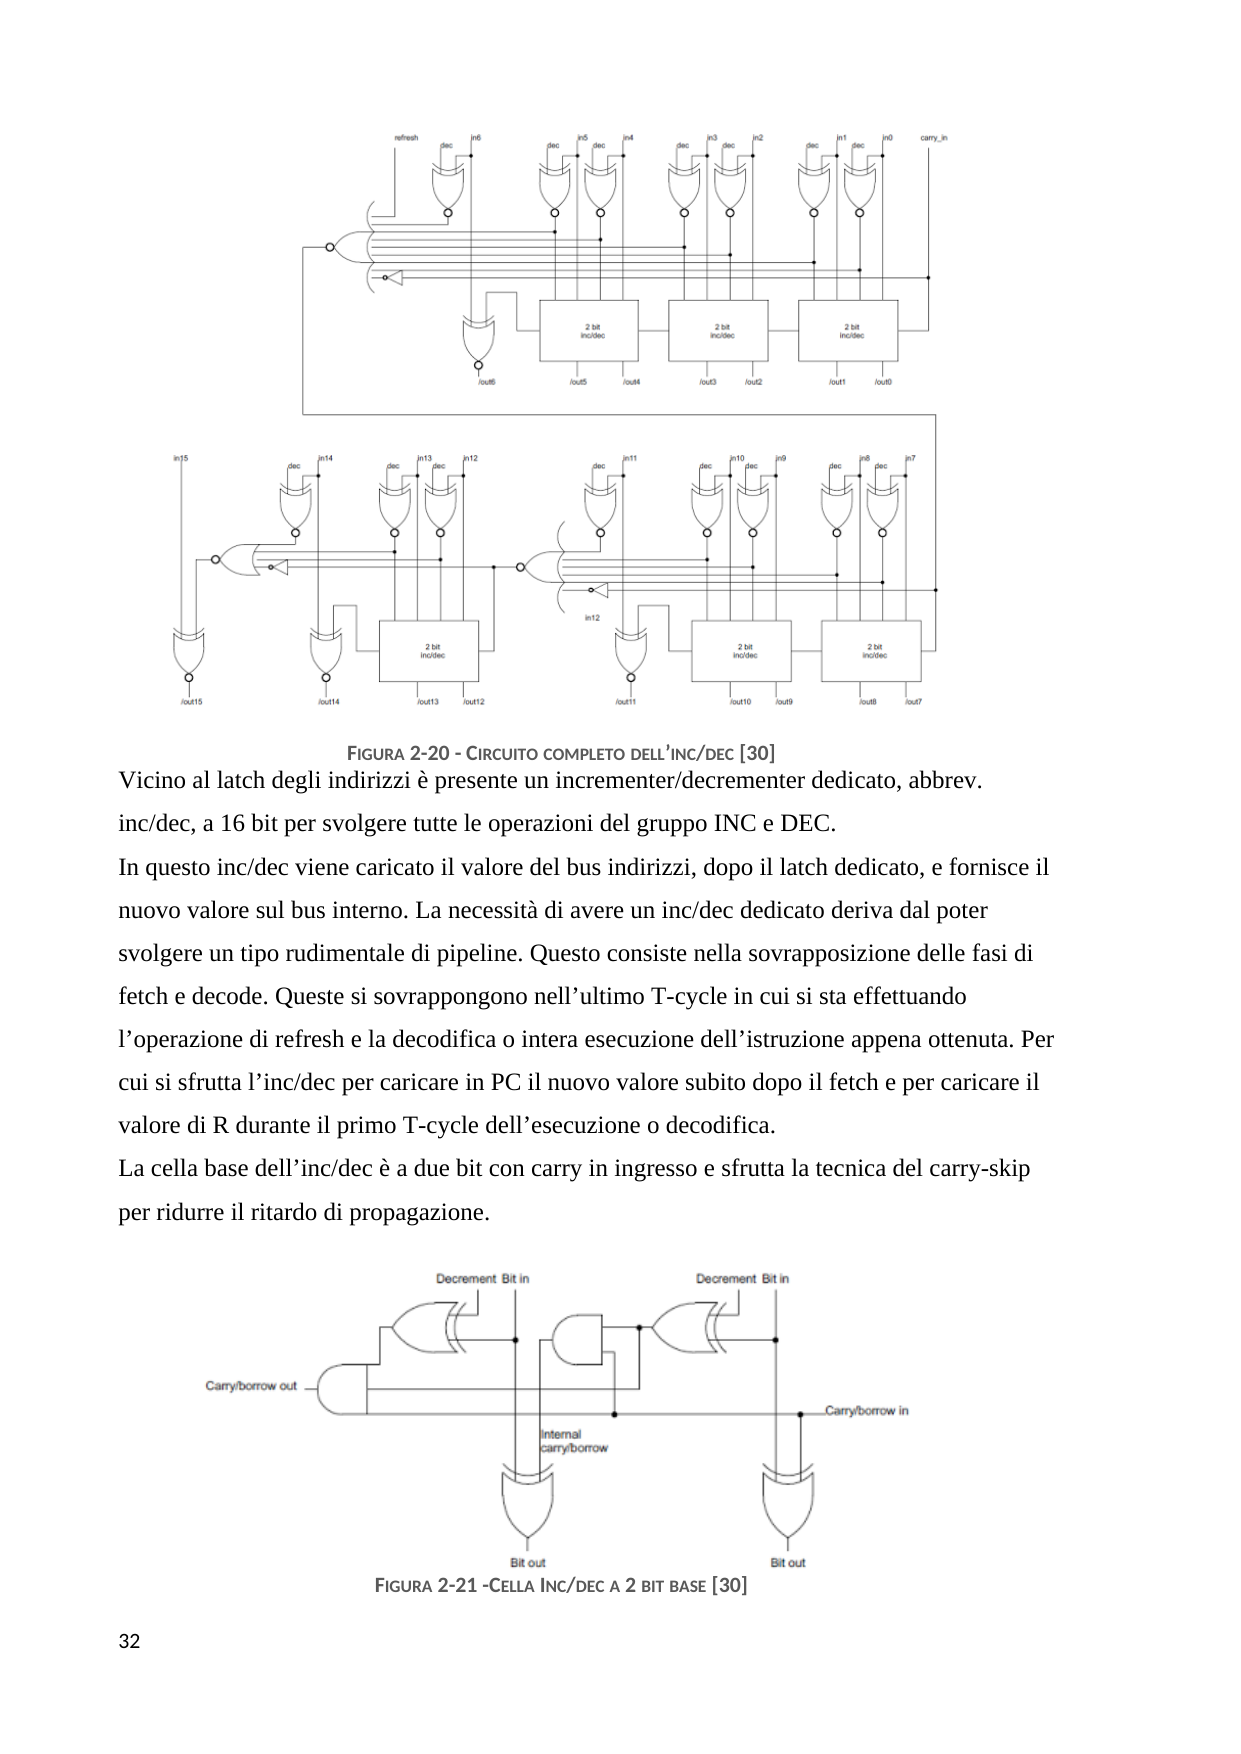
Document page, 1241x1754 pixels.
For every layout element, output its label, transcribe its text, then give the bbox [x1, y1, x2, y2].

picture [152, 118, 970, 730]
picture [192, 1256, 930, 1571]
